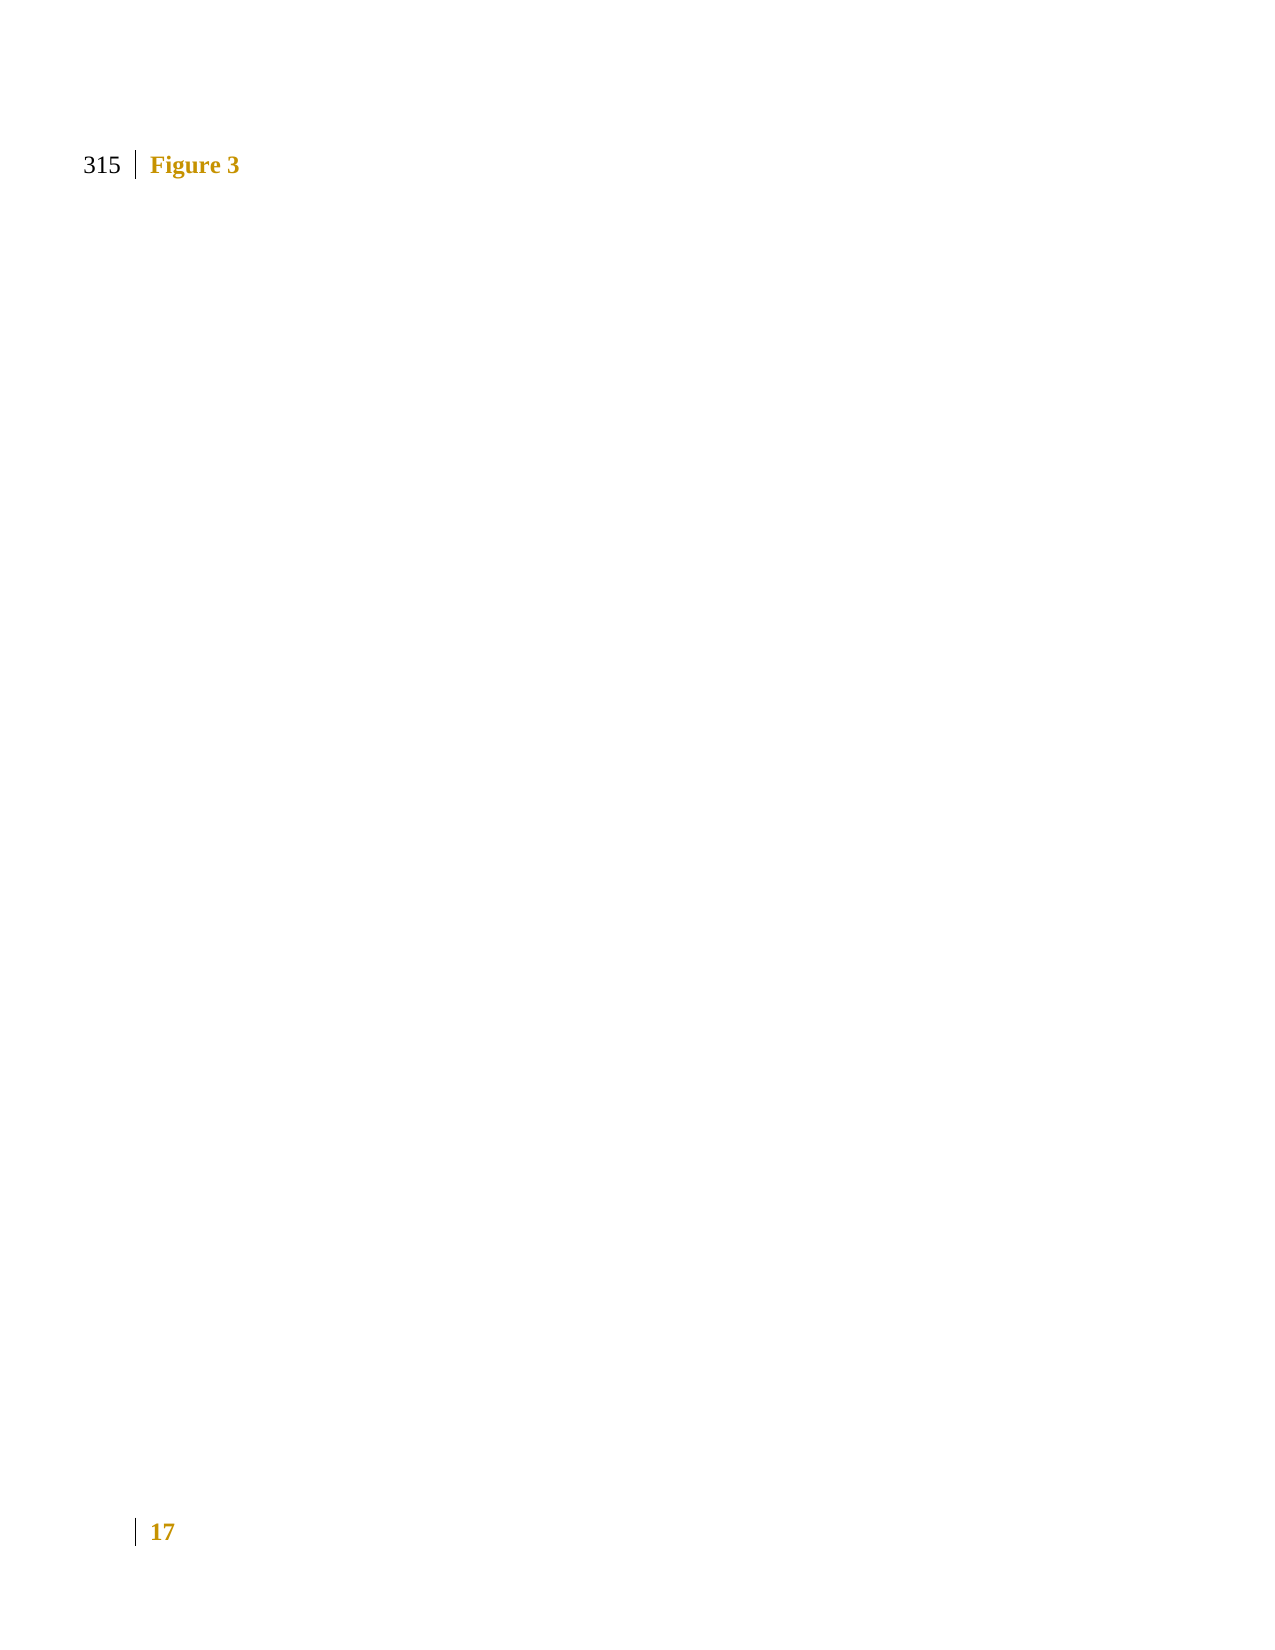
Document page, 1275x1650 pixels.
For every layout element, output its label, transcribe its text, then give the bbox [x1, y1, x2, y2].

text Figure 3 [150, 150, 1125, 179]
